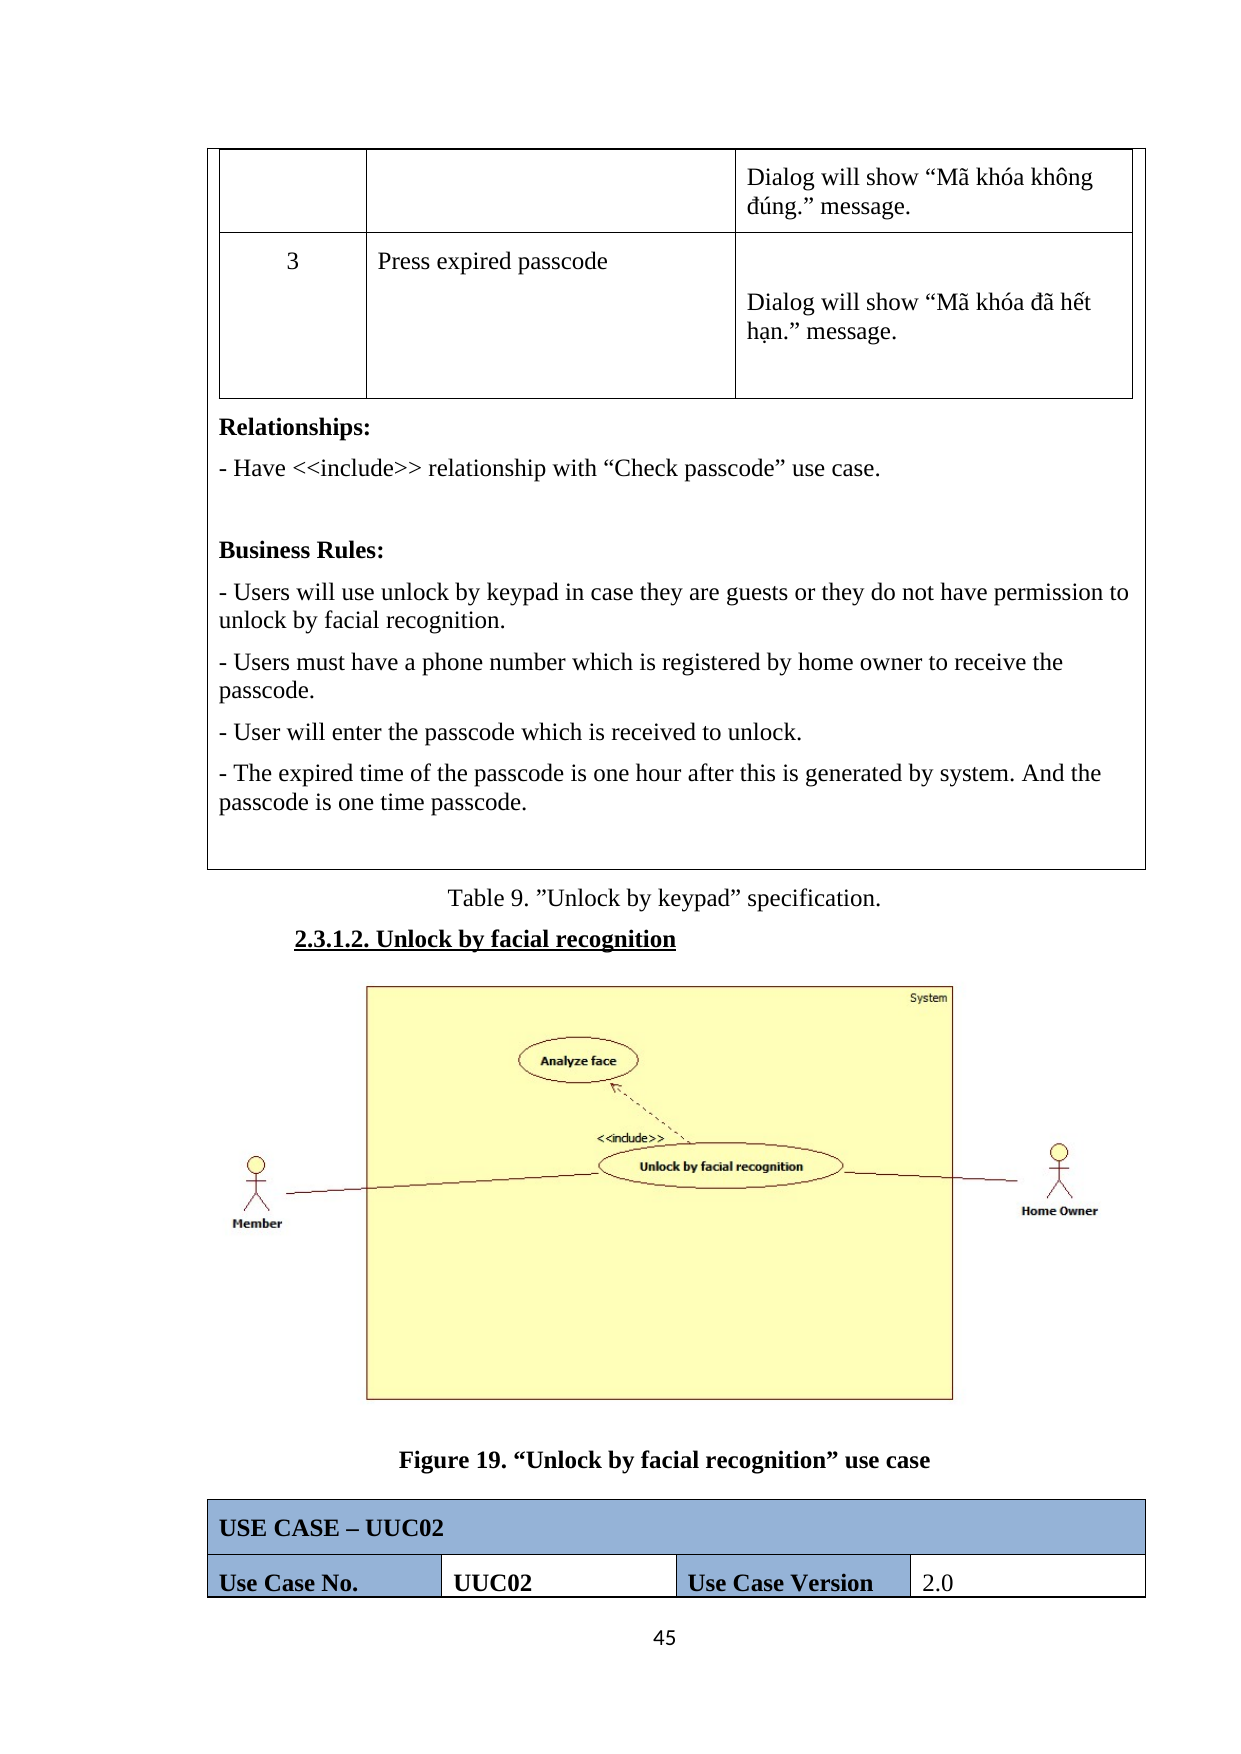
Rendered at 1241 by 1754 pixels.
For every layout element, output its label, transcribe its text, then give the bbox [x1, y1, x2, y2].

table_cell Use Case Version [677, 1555, 910, 1596]
table_cell 2.0 [911, 1555, 1145, 1596]
picture [206, 965, 1123, 1421]
table_cell Use Case No. [208, 1555, 441, 1596]
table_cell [208, 149, 1145, 869]
text 2.3.1.2. Unlock by facial recognition [257, 924, 1122, 953]
table_header USE CASE – UUC02 [208, 1500, 1145, 1554]
text Table 9. ”Unlock by keypad” specification. [207, 883, 1122, 912]
text Figure 19. “Unlock by facial recognition” use case [207, 1446, 1122, 1474]
table_cell UUC02 [442, 1555, 676, 1596]
